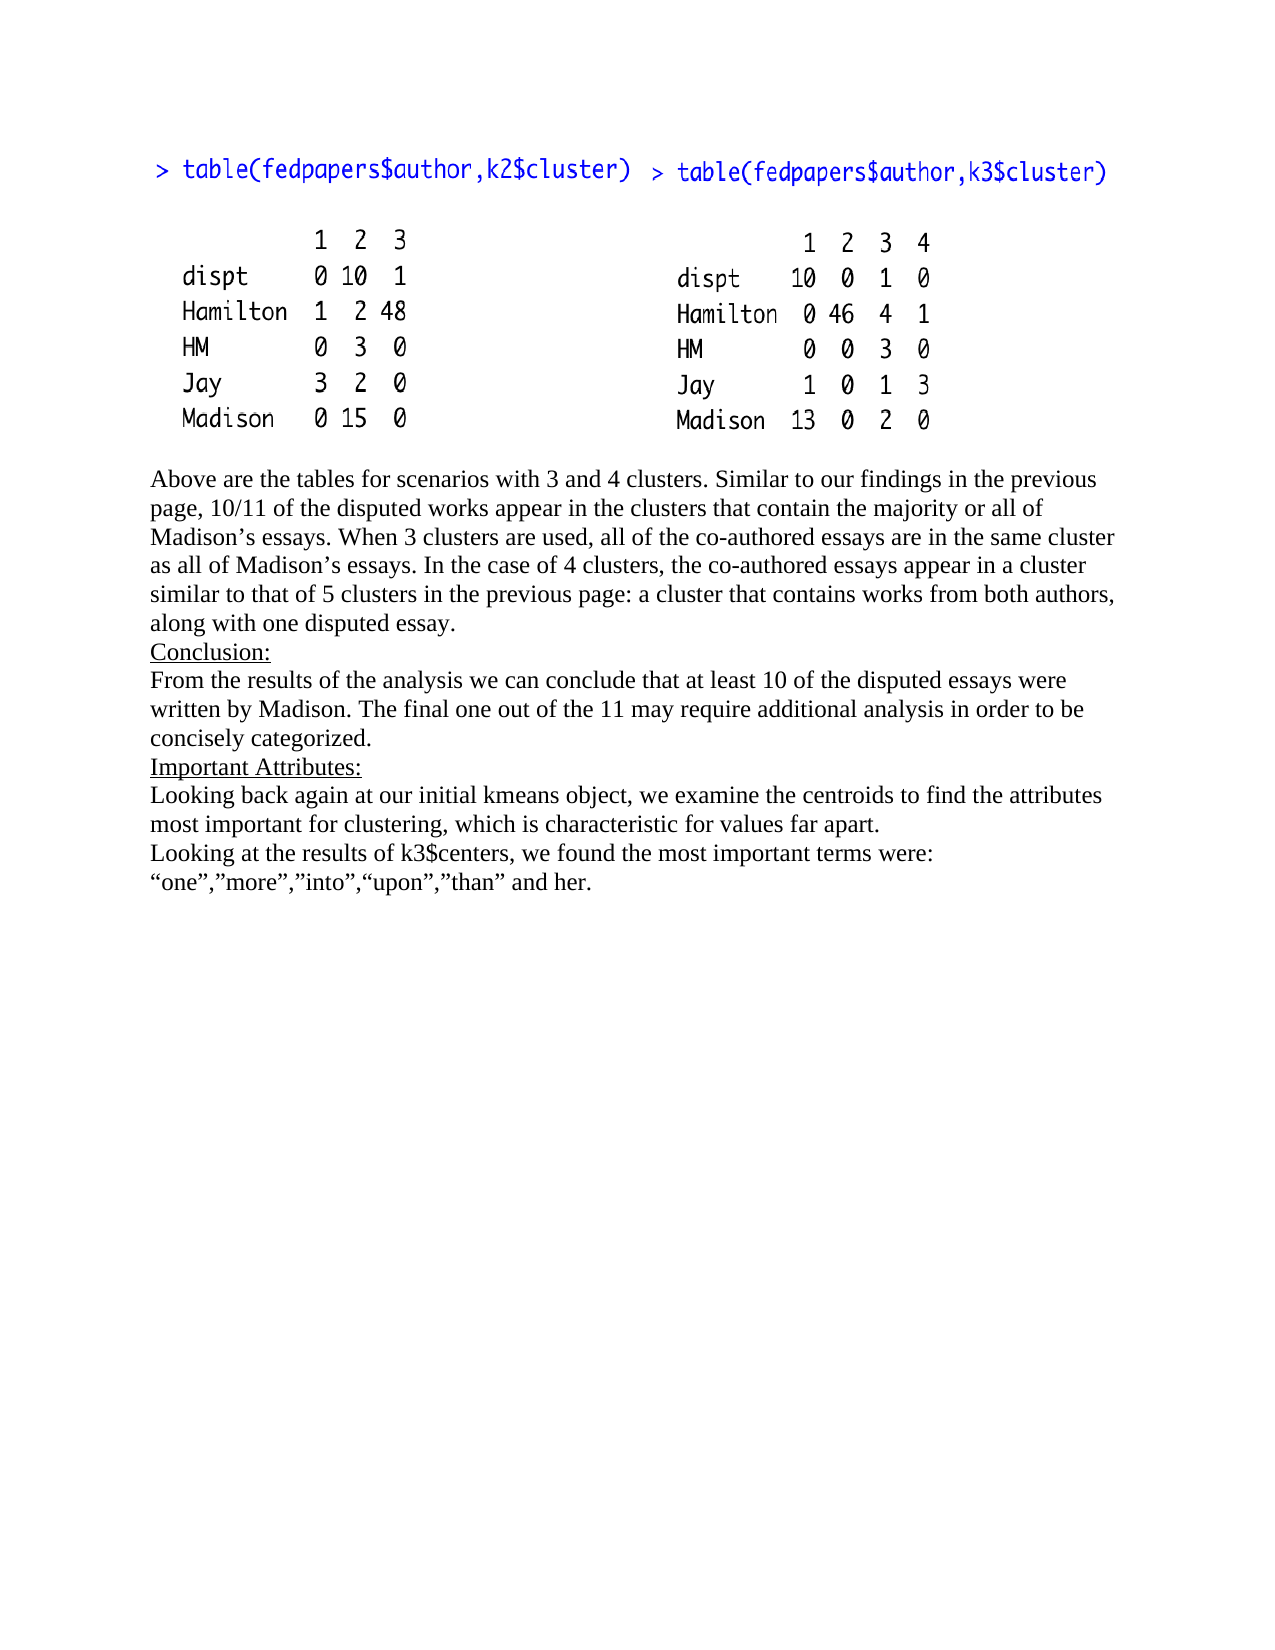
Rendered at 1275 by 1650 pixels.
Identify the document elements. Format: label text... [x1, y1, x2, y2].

text “one”,”more”,”into”,“upon”,”than” and her. [150, 867, 1125, 895]
text Looking at the results of k3$centers, we found the most important terms were: [150, 838, 1125, 867]
text Looking back again at our initial kmeans object, we examine the centroids to find the attributes most important for clustering, which is characteristic for values far apart. [150, 780, 1125, 838]
text Important Attributes: [150, 752, 1125, 780]
text From the results of the analysis we can conclude that at least 10 of the disputed essays were written by Madison. The final one out of the 11 may require additional analysis in order to be concisely categorized. [150, 665, 1125, 752]
text Above are the tables for scenarios with 3 and 4 clusters. Similar to our findings in the previous page, 10/11 of the disputed works appear in the clusters that contain the majority or all of Madison’s essays. When 3 clusters are used, all of the co-authored essays are in the same cluster as all of Madison’s essays. In the case of 4 clusters, the co-authored essays appear in a cluster similar to that of 5 clusters in the previous page: a cluster that contains works from both authors, along with one disputed essay. [150, 464, 1125, 637]
picture [150, 150, 1115, 436]
text Conclusion: [150, 637, 1125, 665]
